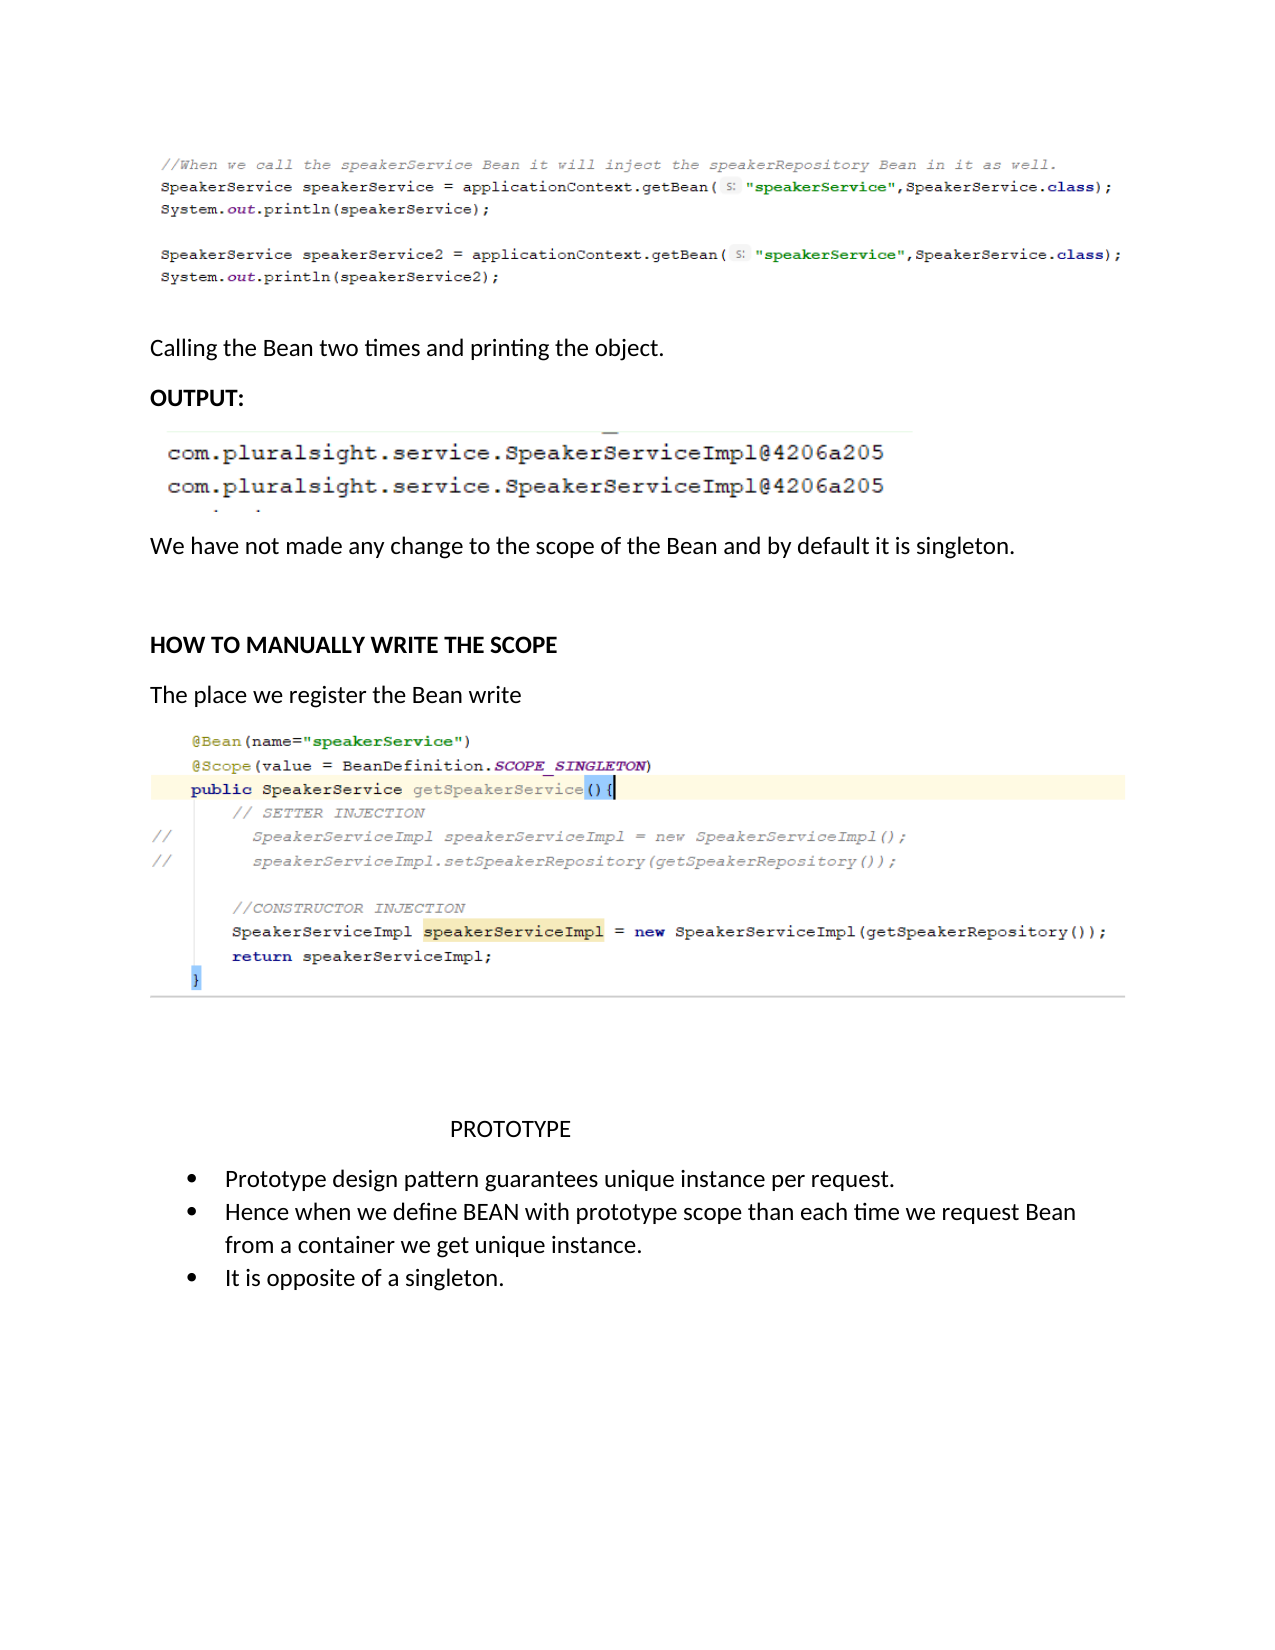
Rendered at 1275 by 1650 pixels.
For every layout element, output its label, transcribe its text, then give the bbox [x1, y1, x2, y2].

text HOW TO MANUALLY WRITE THE SCOPE [150, 629, 1125, 660]
picture [150, 728, 1125, 998]
list Prototype design pattern guarantees unique instance per request. [187, 1163, 1125, 1193]
text We have not made any change to the scope of the Bean and by default it is singleton. [150, 530, 1125, 561]
list It is opposite of a singleton. [187, 1262, 1125, 1292]
text PROTOTYPE [150, 1113, 1125, 1144]
text OUTPUT: [150, 382, 1125, 412]
picture [150, 150, 1125, 314]
text The place we register the Bean write [150, 679, 1125, 709]
picture [150, 431, 913, 512]
list Hence when we define BEAN with prototype scope than each time we request Bean from a container we get unique instance. [187, 1196, 1125, 1259]
text Calling the Bean two times and printing the object. [150, 332, 1125, 363]
